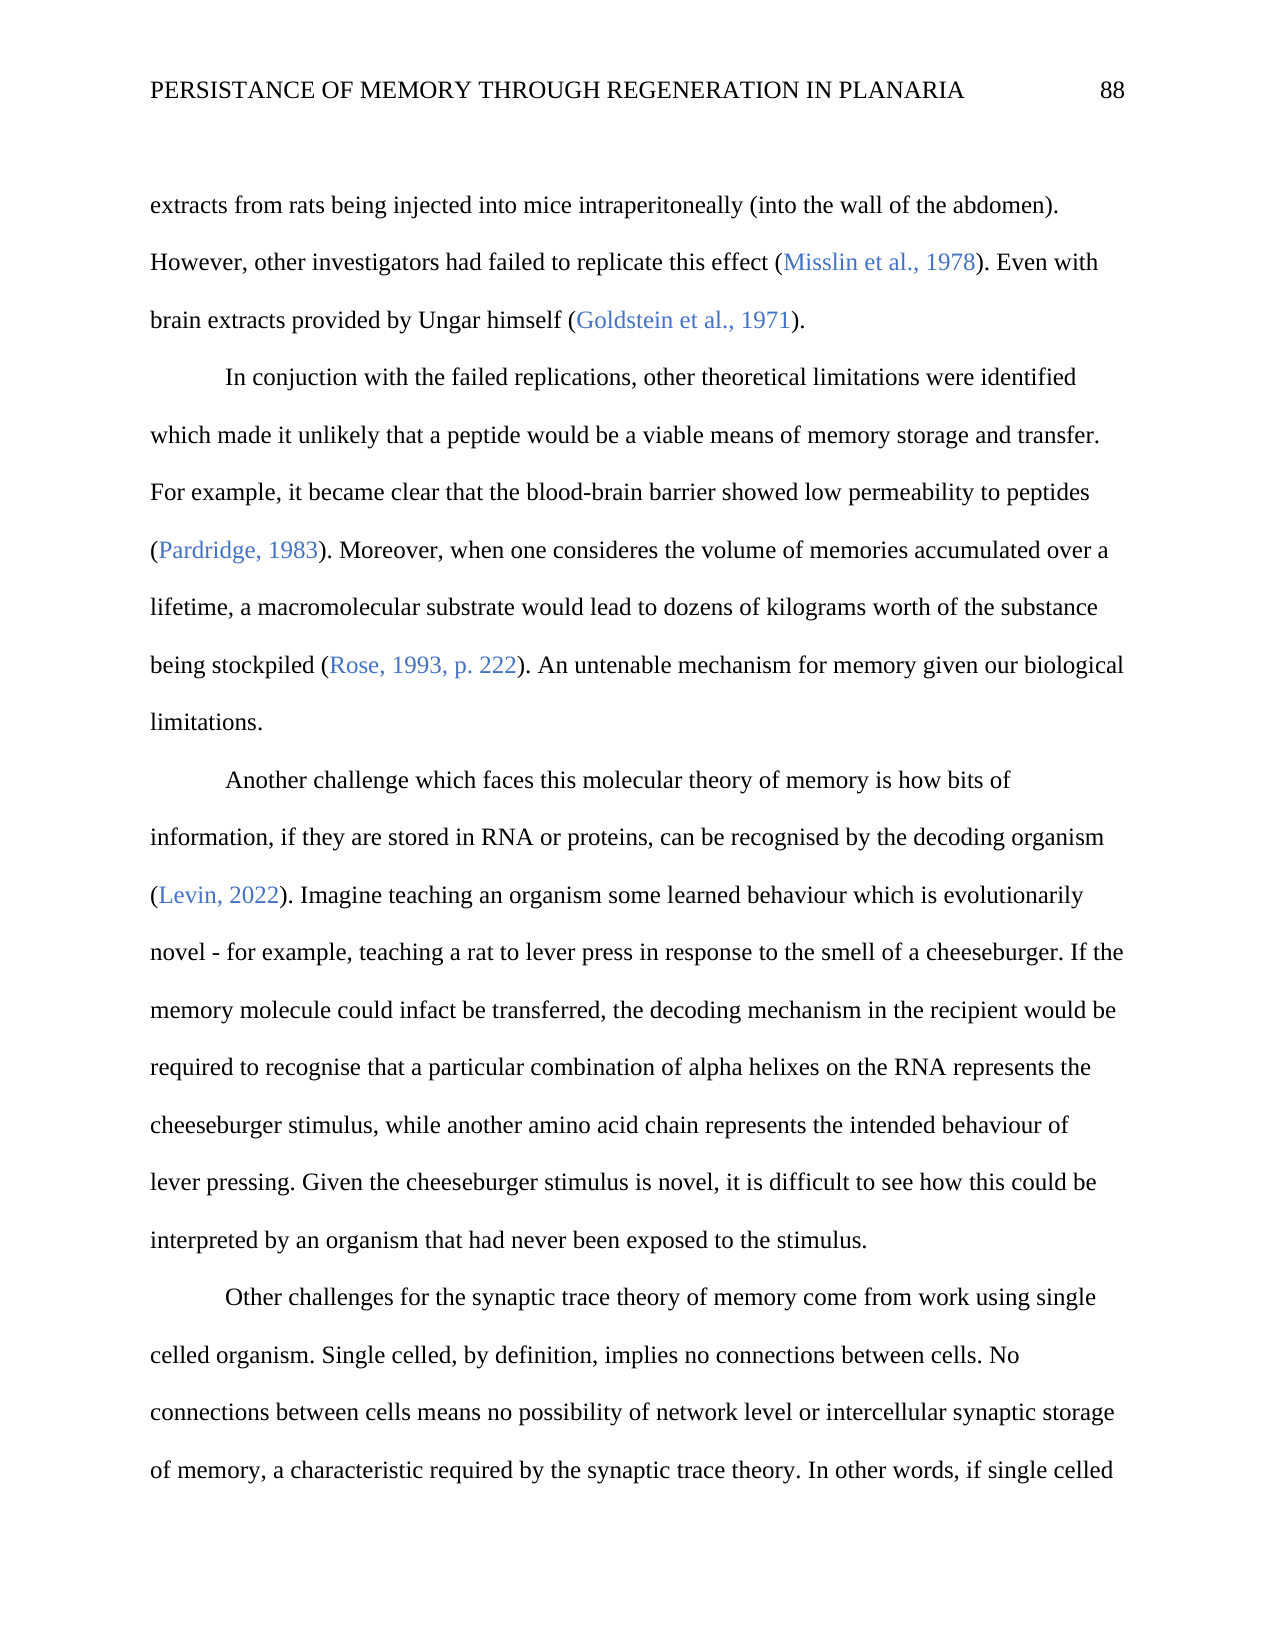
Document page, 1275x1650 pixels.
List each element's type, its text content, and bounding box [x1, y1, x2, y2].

text In conjuction with the failed replications, other theoretical limitations were identified which made it unlikely that a peptide would be a viable means of memory storage and transfer. For example, it became clear that the blood-brain barrier showed low permeability to peptides (Pardridge, 1983). Moreover, when one consideres the volume of memories accumulated over a lifetime, a macromolecular substrate would lead to dozens of kilograms worth of the substance being stockpiled (Rose, 1993, p. 222). An untenable mechanism for memory given our biological limitations. [150, 362, 1125, 736]
text Another challenge which faces this molecular theory of memory is how bits of information, if they are stored in RNA or proteins, can be recognised by the decoding organism (Levin, 2022). Imagine teaching an organism some learned behaviour which is evolutionarily novel - for example, teaching a rat to lever press in response to the smell of a cheeseburger. If the memory molecule could infact be transferred, the decoding mechanism in the recipient would be required to recognise that a particular combination of alpha helixes on the RNA represents the cheeseburger stimulus, while another amino acid chain represents the intended behaviour of lever pressing. Given the cheeseburger stimulus is novel, it is difficult to see how this could be interpreted by an organism that had never been exposed to the stimulus. [150, 765, 1125, 1254]
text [150, 1282, 1125, 1484]
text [150, 190, 1125, 334]
